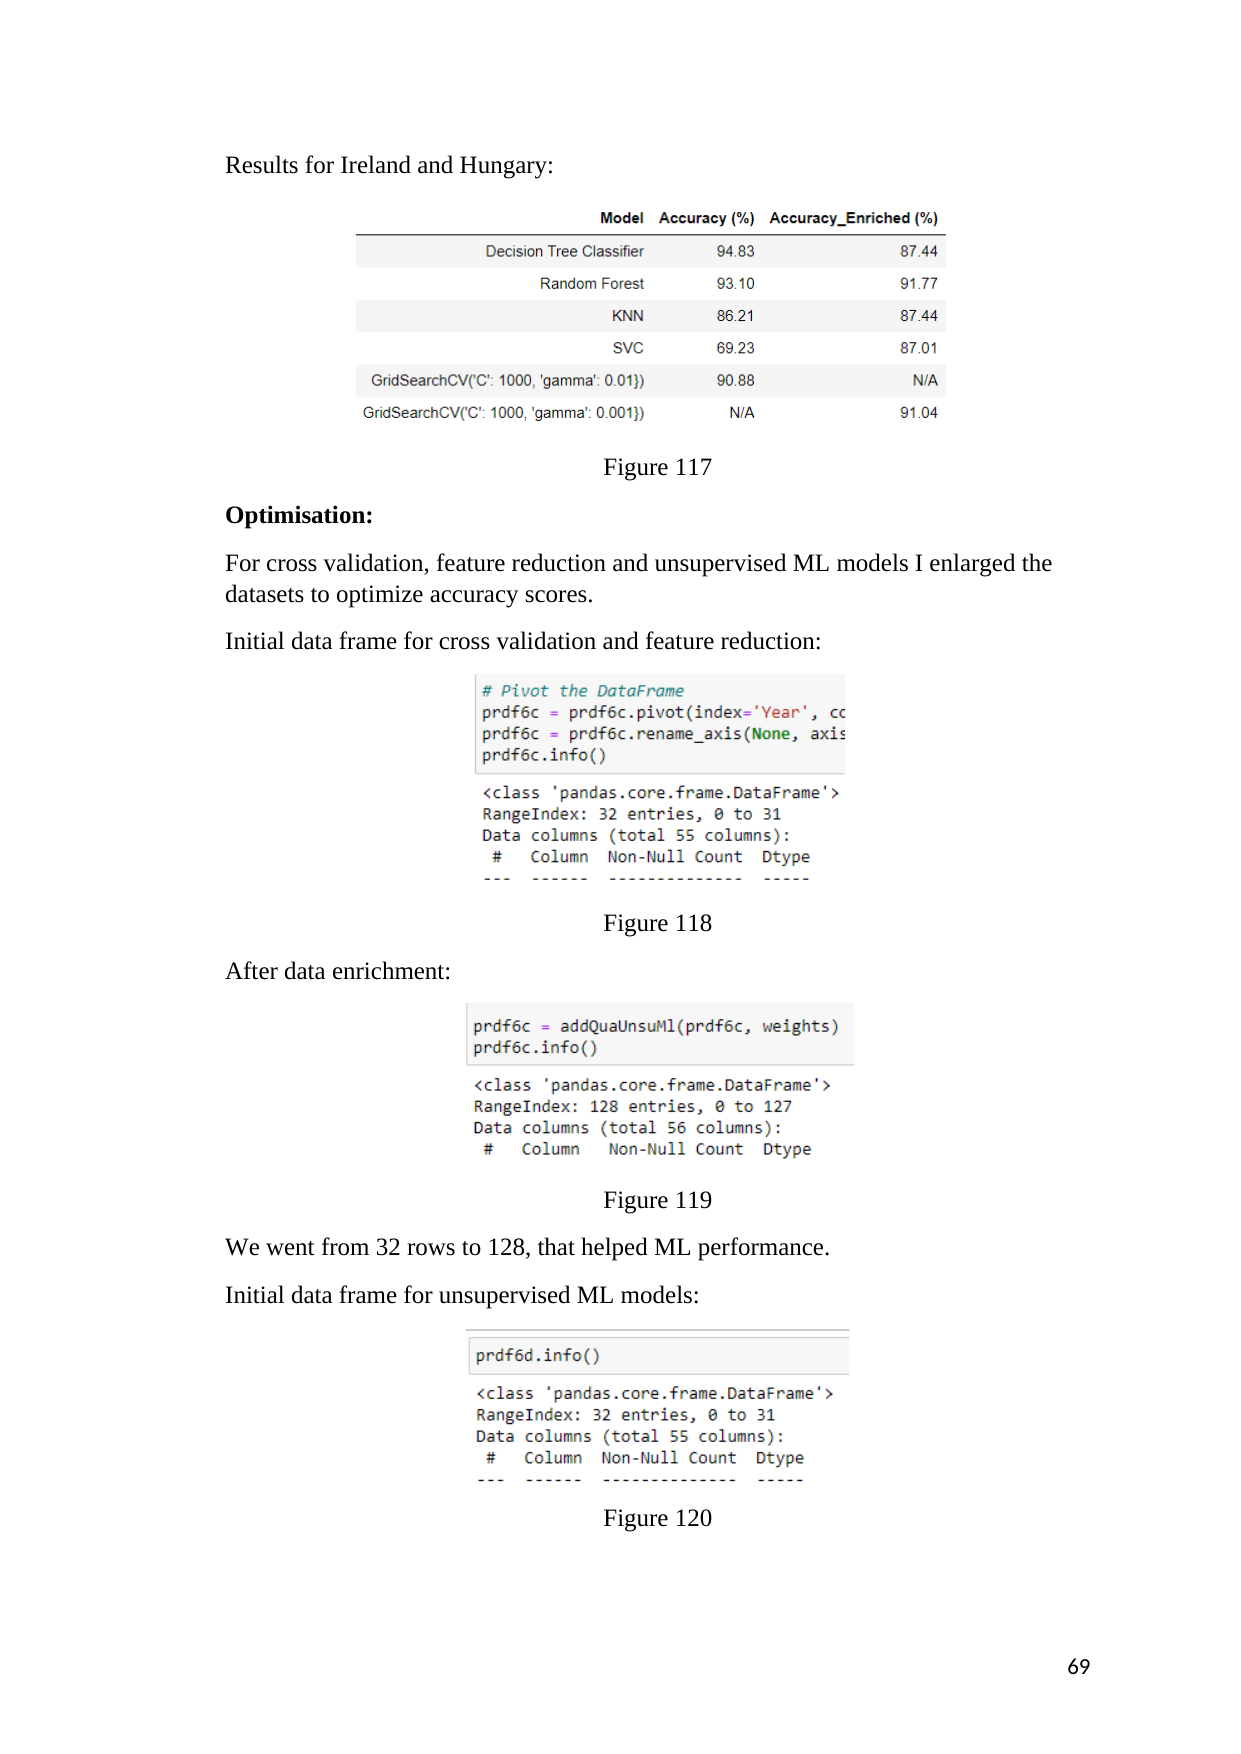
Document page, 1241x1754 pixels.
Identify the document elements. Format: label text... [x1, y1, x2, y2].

text Figure 118 [225, 908, 1090, 937]
text Figure 117 [187, 452, 1090, 481]
picture [470, 674, 846, 890]
picture [460, 1003, 855, 1166]
text Optimisation: [225, 500, 1090, 529]
text Initial data frame for cross validation and feature reduction: [225, 626, 1090, 655]
picture [355, 197, 960, 434]
text After data enrichment: [225, 956, 1090, 984]
picture [465, 1327, 850, 1485]
text Figure 119 [225, 1185, 1090, 1213]
text Figure 120 [225, 1503, 1090, 1532]
text Initial data frame for unsupervised ML models: [225, 1280, 1090, 1309]
text For cross validation, feature reduction and unsupervised ML models I enlarged the datasets to optimize accuracy scores. [225, 548, 1090, 607]
text We went from 32 rows to 128, that helped ML performance. [225, 1232, 1090, 1261]
text Results for Ireland and Hungary: [187, 150, 1090, 179]
